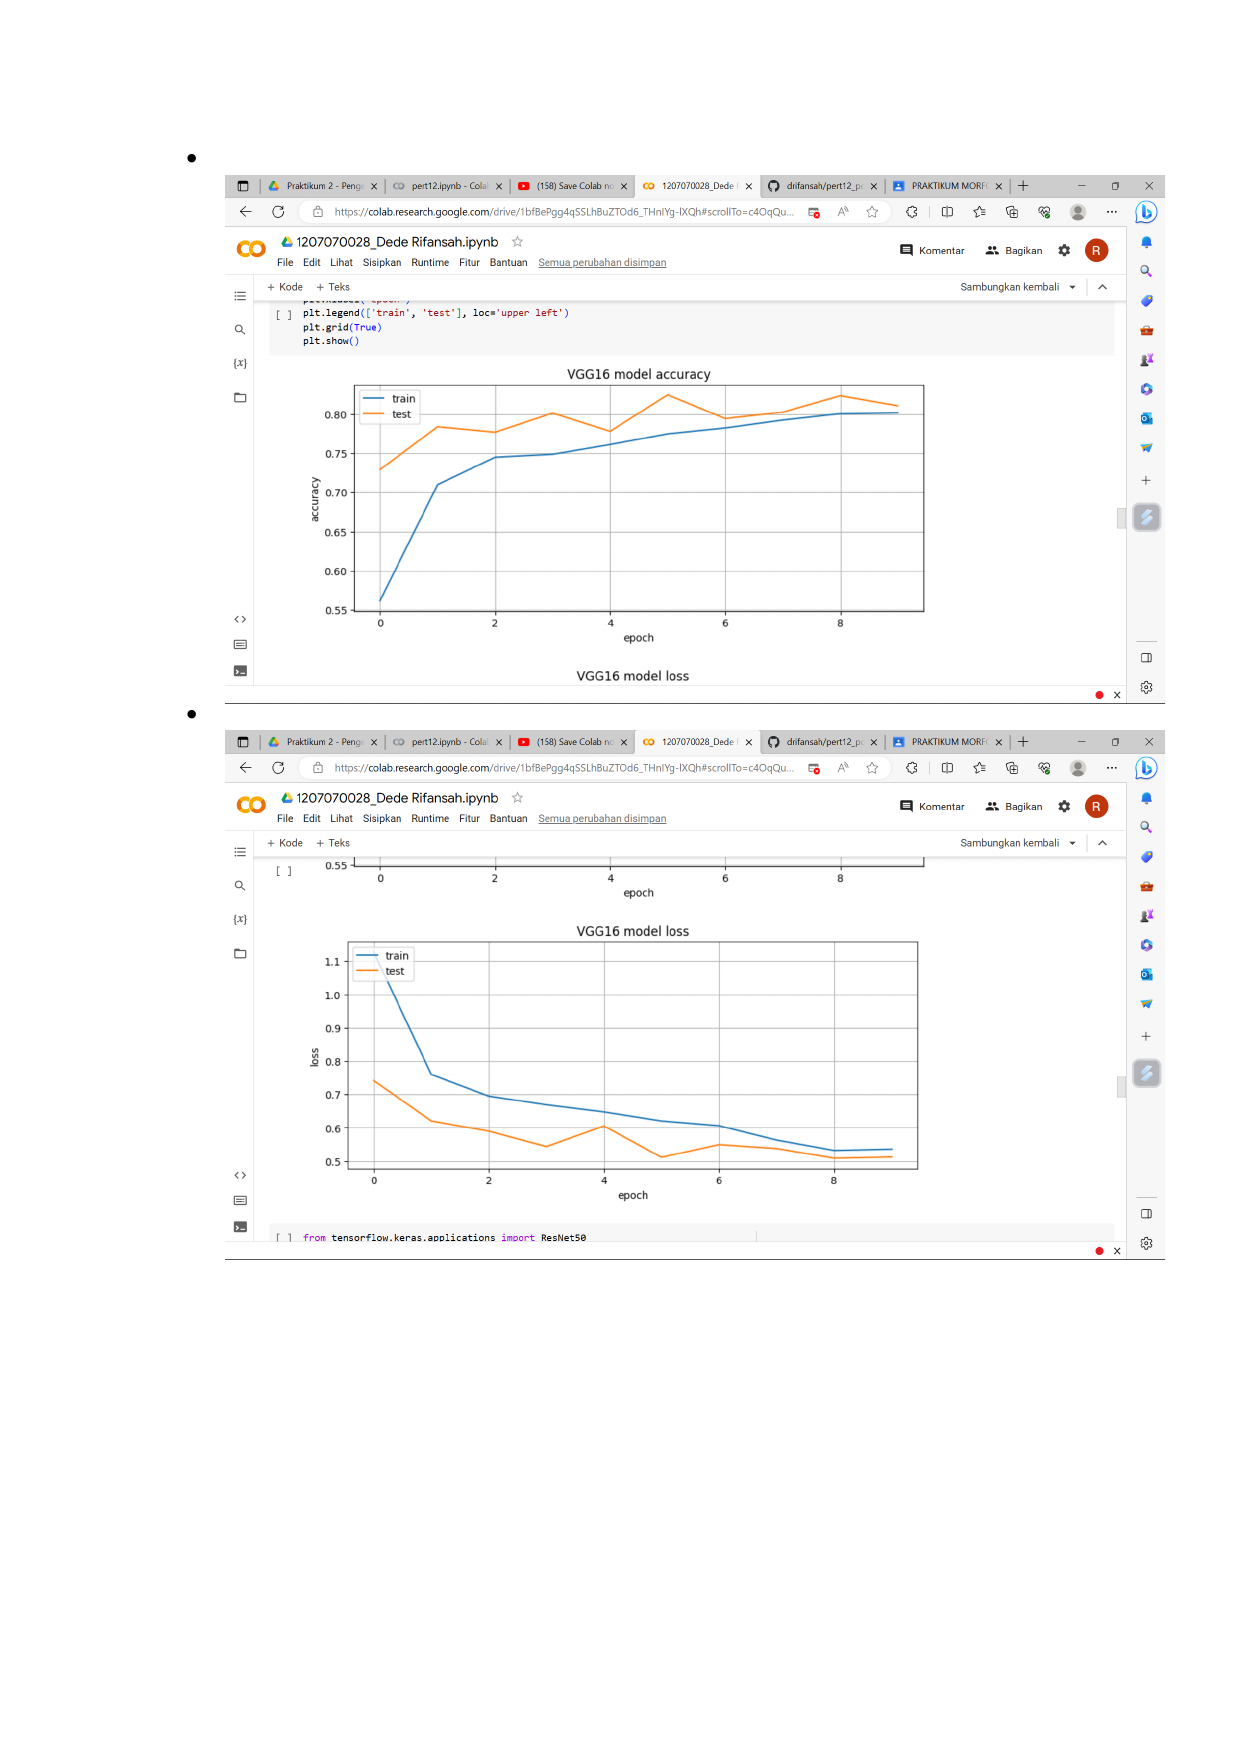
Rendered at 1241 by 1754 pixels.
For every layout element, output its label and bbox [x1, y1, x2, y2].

picture [225, 175, 1166, 704]
picture [225, 730, 1166, 1260]
